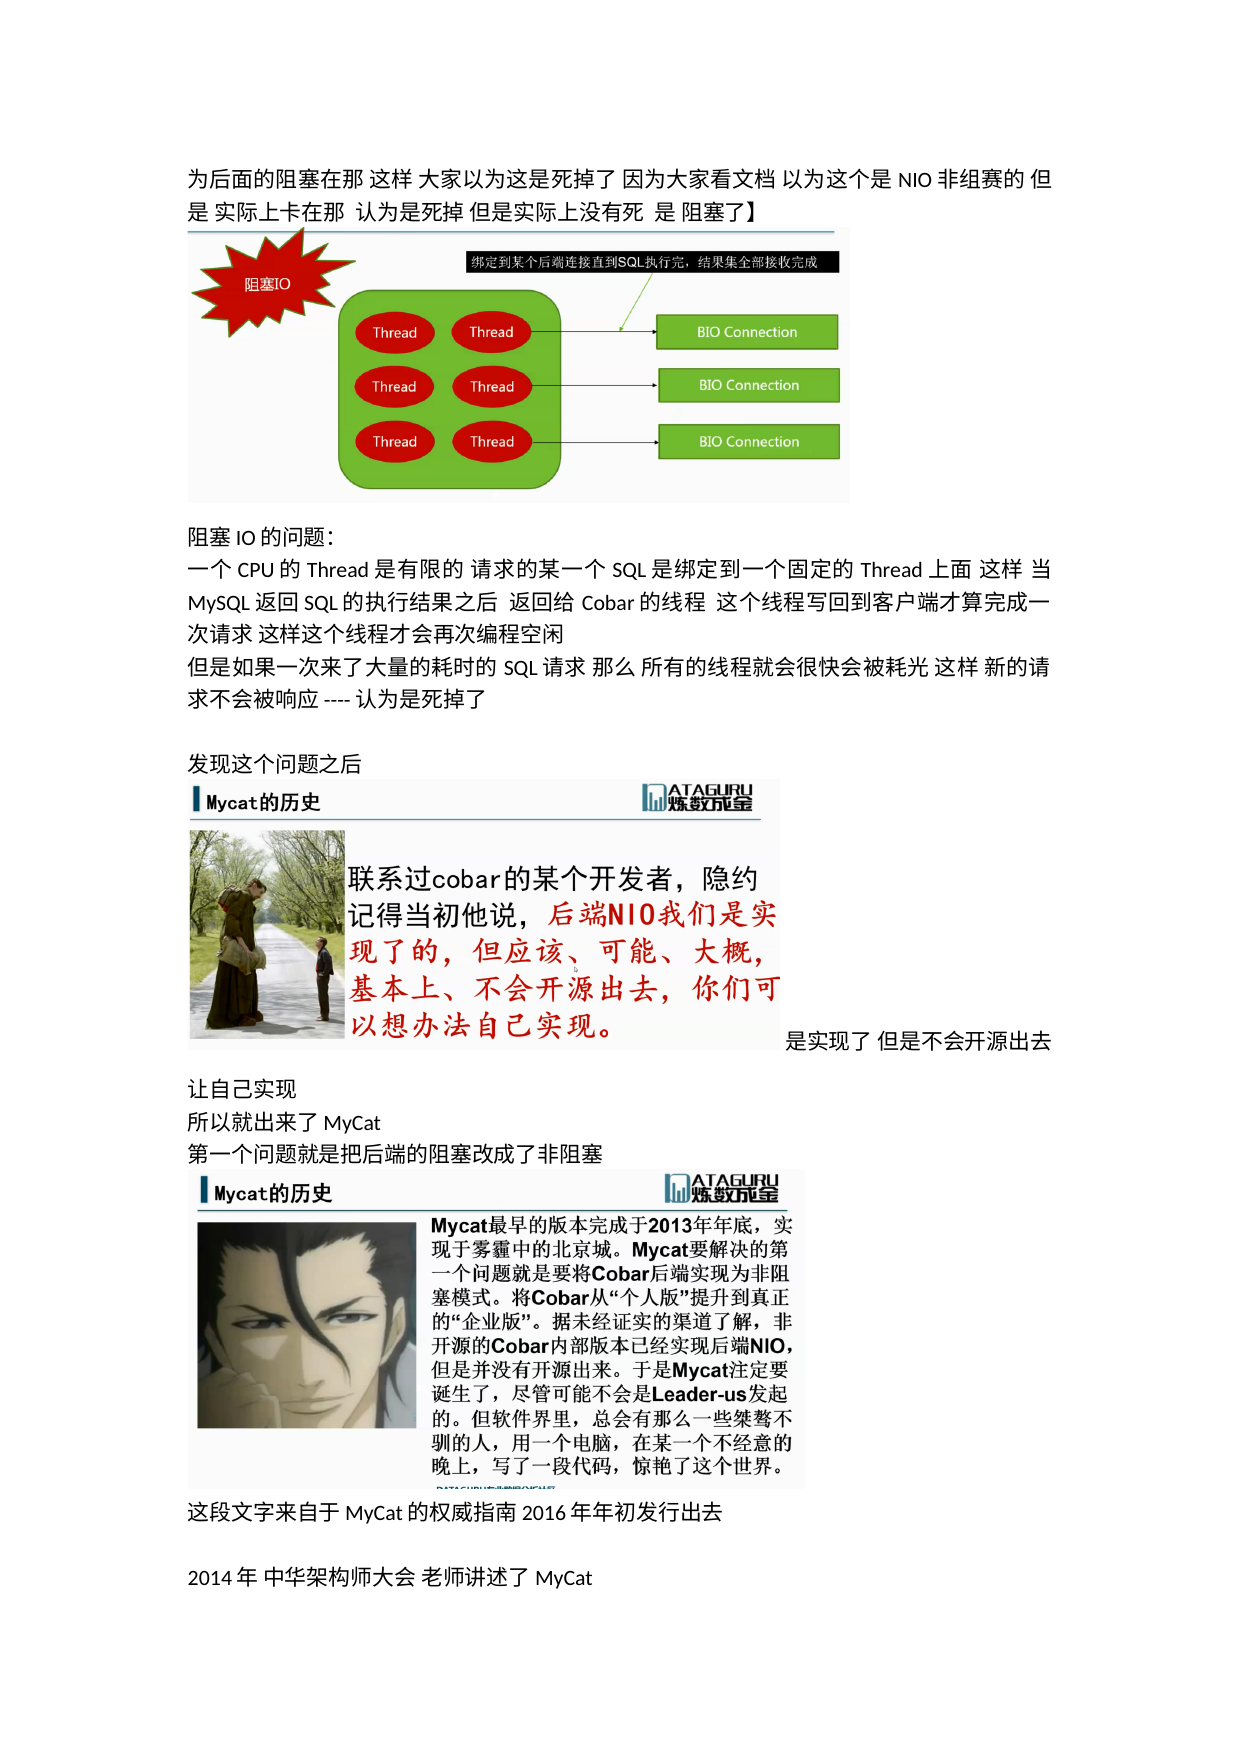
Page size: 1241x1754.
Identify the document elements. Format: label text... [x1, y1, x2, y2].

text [187, 162, 1053, 227]
text 这段文字来自于MyCat的权威指南 2016年年初发行出去 [187, 1494, 1053, 1527]
picture [187, 227, 850, 503]
picture [187, 1169, 806, 1489]
text 但是如果一次来了大量的耗时的SQL请求 那么 所有的线程就会很快会被耗光 这样 新的请求不会被响应 ---- 认为是死掉了 [187, 649, 1053, 714]
text 阻塞IO的问题： [187, 519, 1053, 552]
text 第一个问题就是把后端的阻塞改成了非阻塞 [187, 1137, 1053, 1169]
text 一个CPU的Thread是有限的 请求的某一个SQL是绑定到一个固定的Thread上面 这样 当MySQL返回SQL的执行结果之后 返回给Cobar的线程 这个线程写回到客户端才算完成一次请求 这样这个线程才会再次编程空闲 [187, 552, 1053, 649]
text 所以就出来了MyCat [187, 1104, 1053, 1137]
picture [187, 779, 780, 1050]
text 发现这个问题之后 [187, 747, 1053, 779]
text 2014年 中华架构师大会 老师讲述了MyCat [187, 1559, 1053, 1592]
